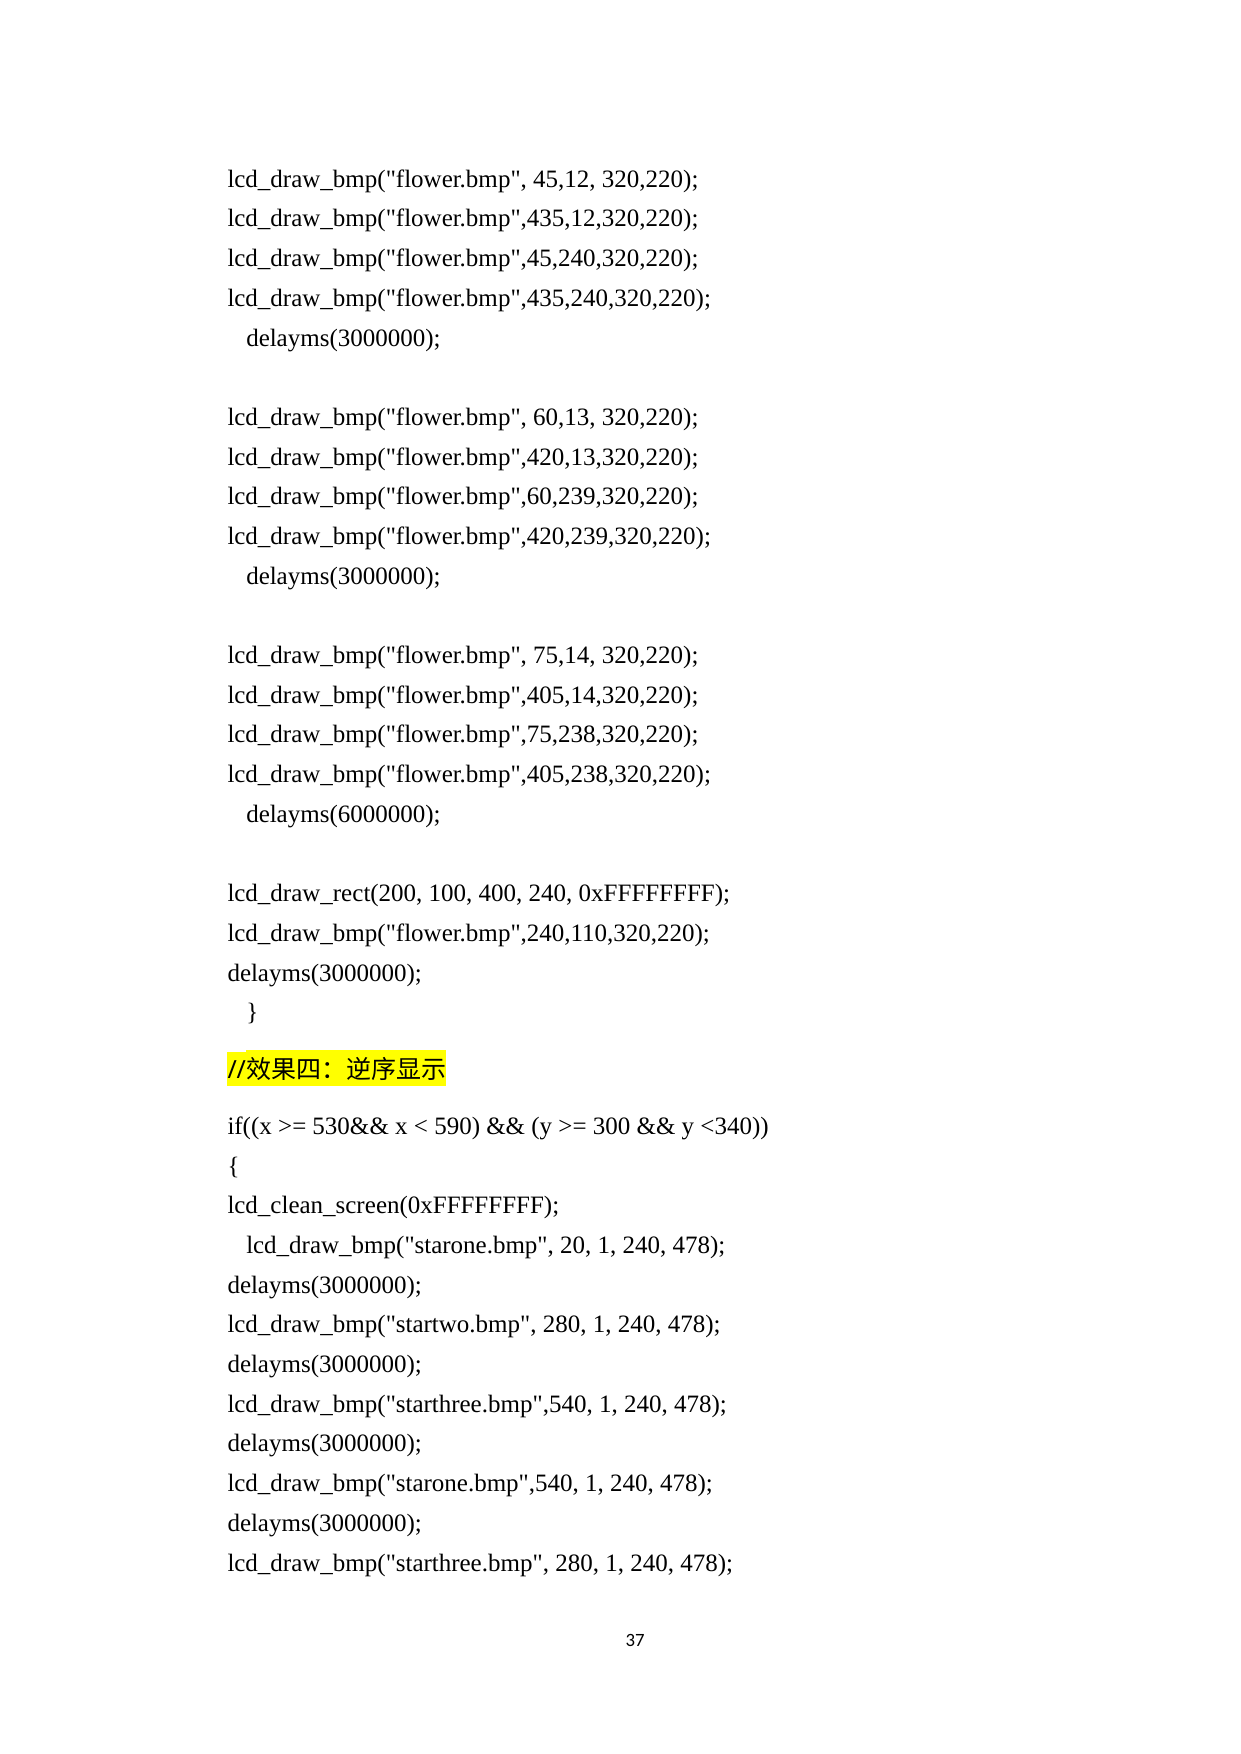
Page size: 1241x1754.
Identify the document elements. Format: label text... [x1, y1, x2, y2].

text lcd_draw_bmp("flower.bmp",240,110,320,220); [177, 916, 1092, 948]
text { [177, 1149, 1092, 1181]
text lcd_draw_bmp("flower.bmp",45,240,320,220); [177, 241, 1092, 274]
text delayms(3000000); [177, 321, 1092, 353]
text lcd_draw_bmp("starone.bmp", 20, 1, 240, 478); [177, 1228, 1092, 1261]
text delayms(3000000); [177, 1347, 1092, 1380]
text lcd_draw_bmp("flower.bmp",405,238,320,220); [177, 757, 1092, 790]
text lcd_clean_screen(0xFFFFFFFF); [177, 1188, 1092, 1221]
text lcd_draw_bmp("flower.bmp",75,238,320,220); [177, 718, 1092, 750]
text delayms(3000000); [177, 1427, 1092, 1459]
text delayms(3000000); [177, 1268, 1092, 1300]
text delayms(6000000); [177, 797, 1092, 829]
text lcd_draw_bmp("flower.bmp", 60,13, 320,220); [177, 400, 1092, 433]
text if((x >= 530&& x < 590) && (y >= 300 && y <340)) [177, 1109, 1092, 1142]
text delayms(3000000); [177, 559, 1092, 591]
text lcd_draw_bmp("flower.bmp",420,13,320,220); [177, 440, 1092, 472]
text lcd_draw_bmp("flower.bmp",435,12,320,220); [177, 202, 1092, 234]
text lcd_draw_rect(200, 100, 400, 240, 0xFFFFFFFF); [177, 876, 1092, 909]
text lcd_draw_bmp("flower.bmp",405,14,320,220); [177, 678, 1092, 710]
text lcd_draw_bmp("starthree.bmp", 280, 1, 240, 478); [177, 1546, 1092, 1578]
text lcd_draw_bmp("flower.bmp", 45,12, 320,220); [177, 162, 1092, 194]
text lcd_draw_bmp("starthree.bmp",540, 1, 240, 478); [177, 1387, 1092, 1419]
text lcd_draw_bmp("flower.bmp", 75,14, 320,220); [177, 638, 1092, 671]
text delayms(3000000); [177, 1506, 1092, 1538]
text lcd_draw_bmp("flower.bmp",435,240,320,220); [177, 281, 1092, 313]
text delayms(3000000); [177, 956, 1092, 988]
text } [177, 995, 1092, 1028]
text lcd_draw_bmp("startwo.bmp", 280, 1, 240, 478); [177, 1308, 1092, 1340]
text lcd_draw_bmp("flower.bmp",420,239,320,220); [177, 519, 1092, 552]
text lcd_draw_bmp("starone.bmp",540, 1, 240, 478); [177, 1466, 1092, 1499]
text //效果四：逆序显示 [177, 1035, 1092, 1100]
text lcd_draw_bmp("flower.bmp",60,239,320,220); [177, 479, 1092, 512]
